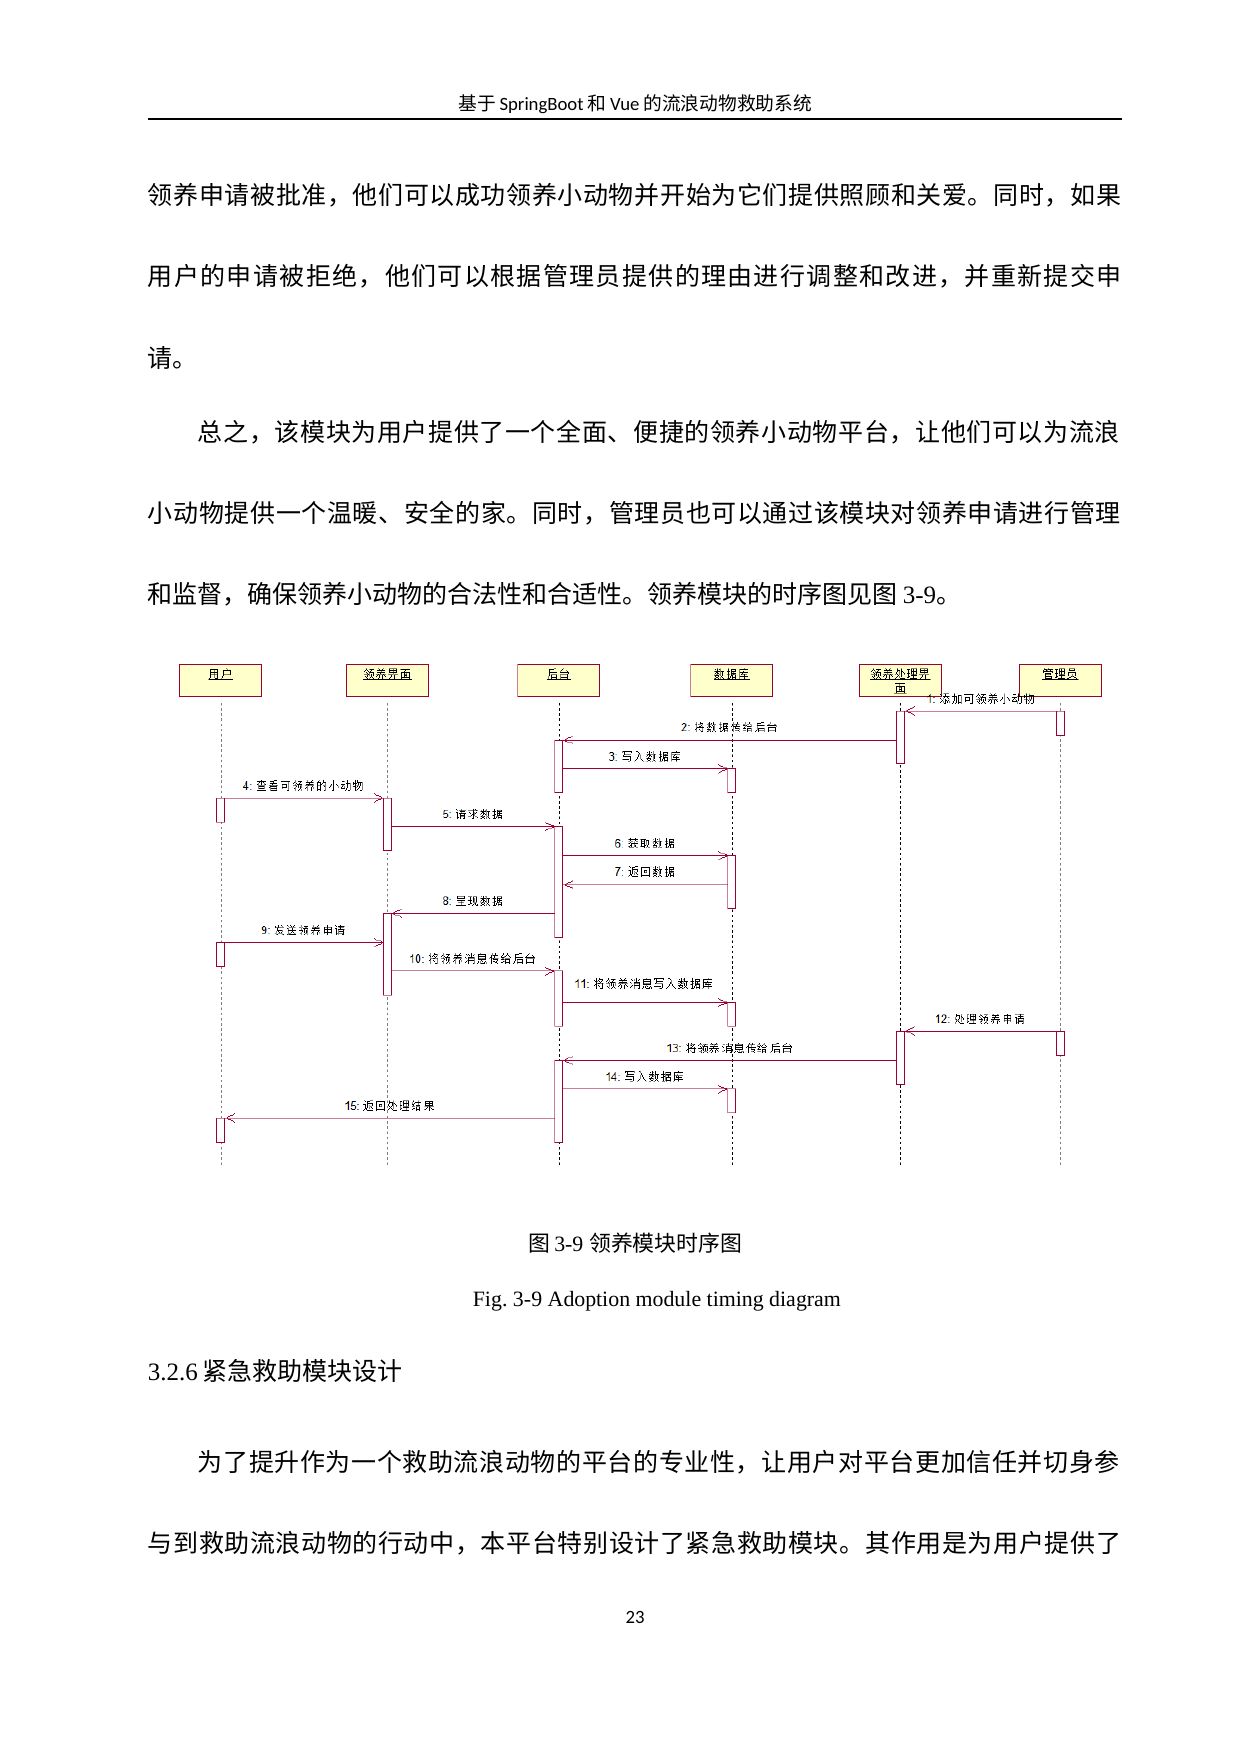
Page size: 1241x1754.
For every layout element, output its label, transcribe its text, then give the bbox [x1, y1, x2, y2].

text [148, 161, 1122, 389]
text 3.2.6紧急救助模块设计 [148, 1337, 1122, 1402]
text Fig. 3-9 Adoption module timing diagram [148, 1282, 1122, 1315]
text 总之，该模块为用户提供了一个全面、便捷的领养小动物平台，让他们可以为流浪小动物提供一个温暖、安全的家。同时，管理员也可以通过该模块对领养申请进行管理和监督，确保领养小动物的合法性和合适性。领养模块的时序图见图3-9。 [148, 398, 1122, 625]
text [148, 1428, 1122, 1574]
text 图3-9 领养模块时序图 [257, 1226, 1013, 1258]
picture [147, 650, 1122, 1193]
